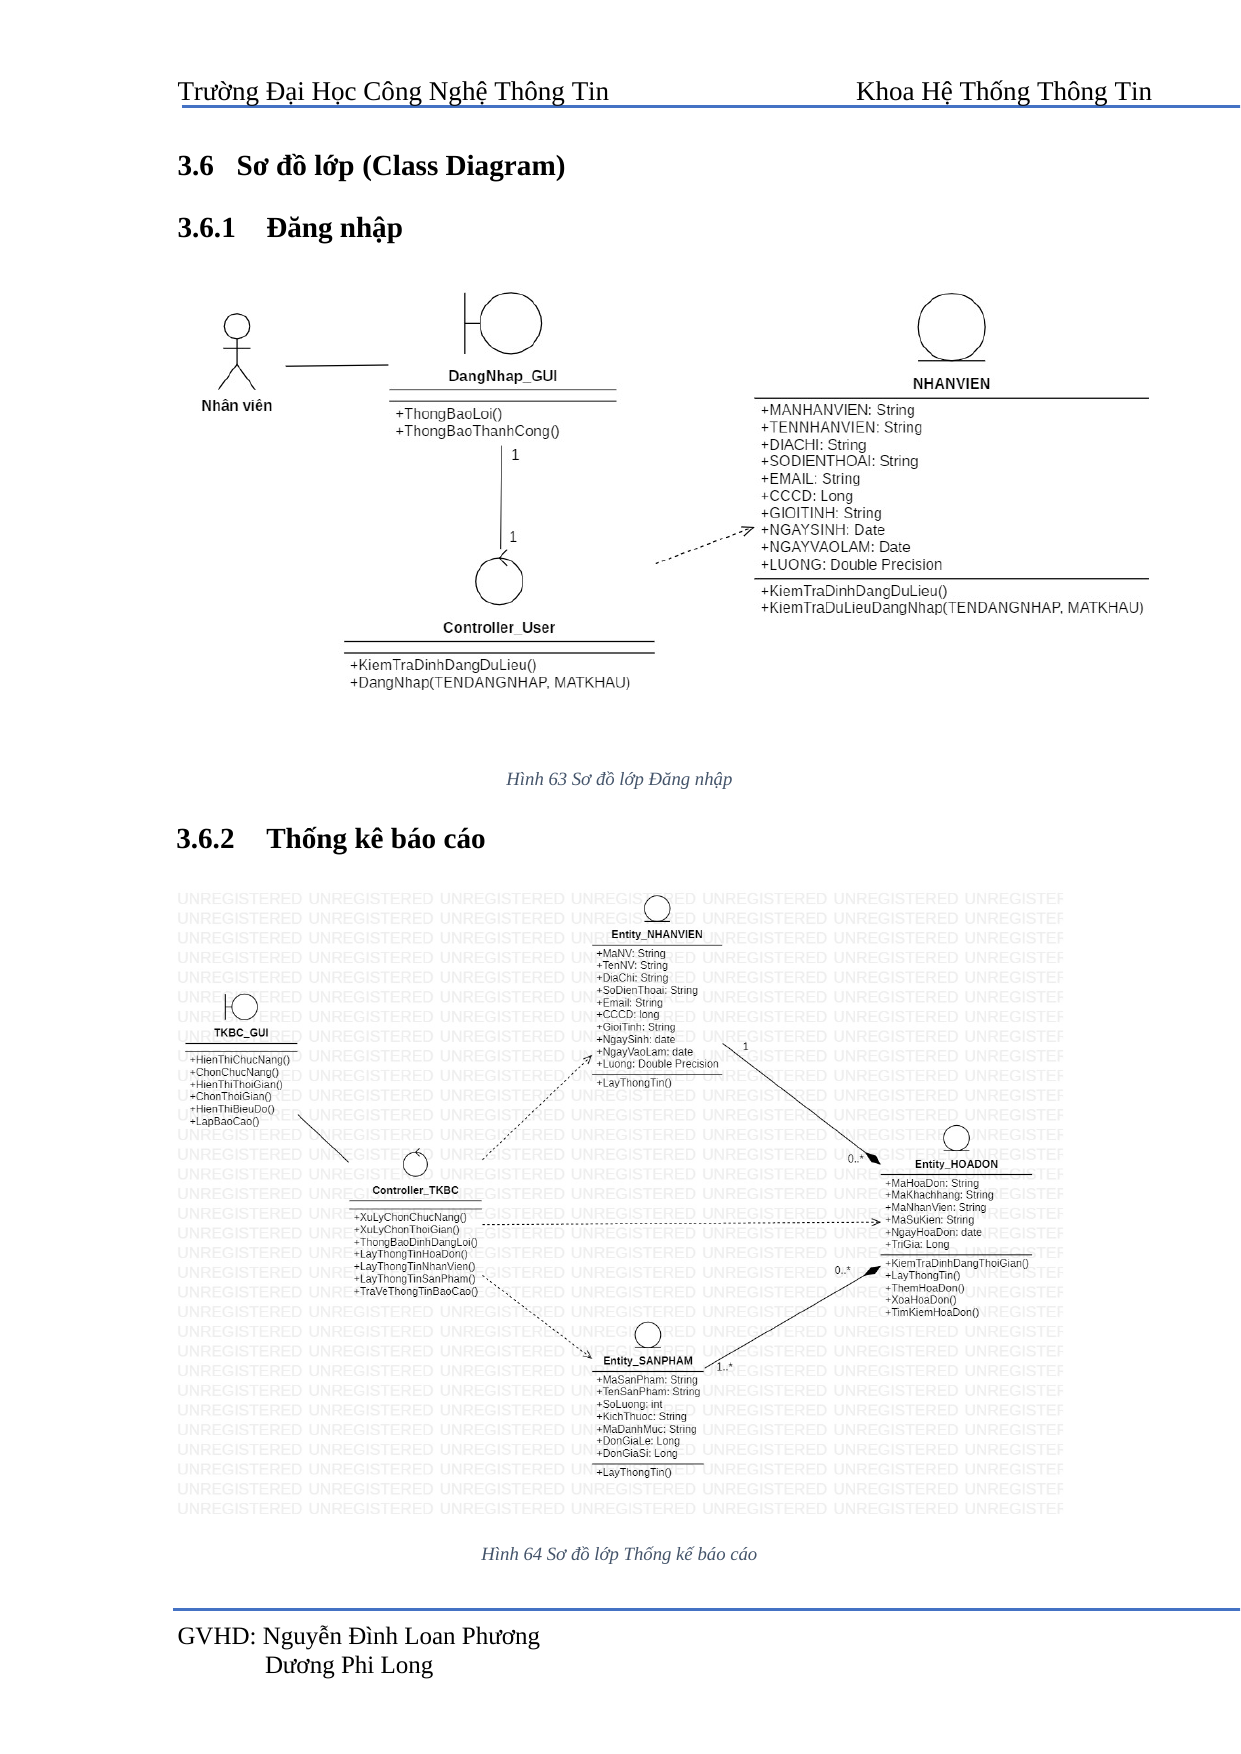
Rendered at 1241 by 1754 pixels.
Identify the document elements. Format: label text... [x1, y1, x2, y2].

text Hình 63 Sơ đồ lớp Đăng nhập [177, 768, 1063, 790]
subtitle Thống kê báo cáo [176, 821, 1063, 855]
text Hình 64 Sơ đồ lớp Thống kế báo cáo [177, 1543, 1063, 1564]
picture [177, 884, 1064, 1515]
subtitle 3.6 Sơ đồ lớp (Class Diagram) [177, 148, 1063, 181]
picture [177, 273, 1193, 741]
subtitle 3.6.1 Đăng nhập [177, 211, 1063, 244]
